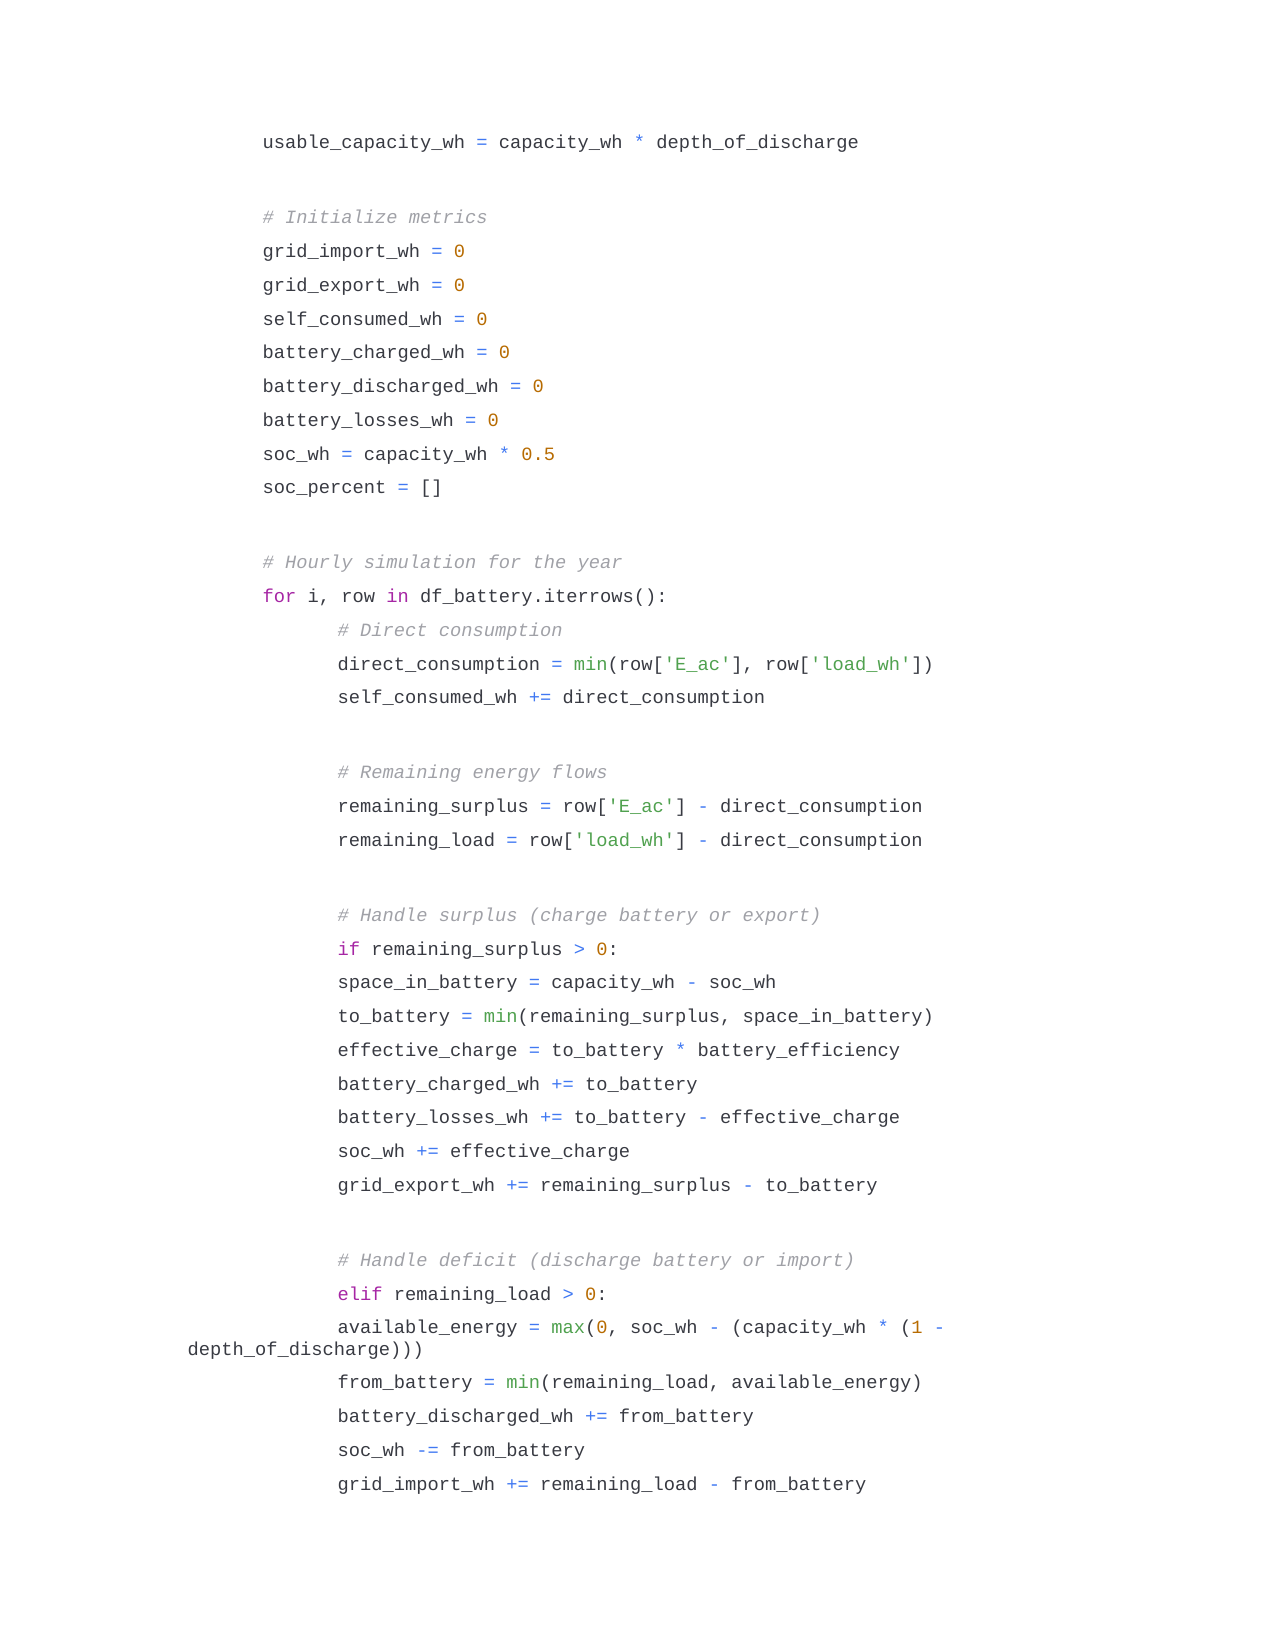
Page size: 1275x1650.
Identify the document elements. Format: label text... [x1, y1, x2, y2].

text remaining_load = row['load_wh'] - direct_consumption [187, 831, 1087, 852]
text # Handle surplus (charge battery or export) [187, 906, 1087, 927]
text if remaining_surplus > 0: [187, 939, 1087, 961]
text grid_export_wh += remaining_surplus - to_battery [187, 1176, 1087, 1197]
text battery_charged_wh = 0 [187, 343, 1087, 364]
text to_battery = min(remaining_surplus, space_in_battery) [187, 1007, 1087, 1028]
text grid_export_wh = 0 [187, 276, 1087, 297]
text # Direct consumption [187, 621, 1087, 642]
text soc_wh += effective_charge [187, 1142, 1087, 1163]
text for i, row in df_battery.iterrows(): [187, 587, 1087, 608]
text battery_losses_wh = 0 [187, 411, 1087, 432]
text space_in_battery = capacity_wh - soc_wh [187, 973, 1087, 994]
text effective_charge = to_battery * battery_efficiency [187, 1041, 1087, 1062]
text grid_import_wh = 0 [187, 242, 1087, 263]
text available_energy = max(0, soc_wh - (capacity_wh * (1 - depth_of_discharge))) [187, 1318, 1087, 1361]
text battery_discharged_wh = 0 [187, 377, 1087, 398]
text battery_charged_wh += to_battery [187, 1074, 1087, 1096]
text self_consumed_wh = 0 [187, 309, 1087, 331]
text soc_wh -= from_battery [187, 1441, 1087, 1462]
text battery_discharged_wh += from_battery [187, 1407, 1087, 1428]
text # Handle deficit (discharge battery or import) [187, 1251, 1087, 1272]
text battery_losses_wh += to_battery - effective_charge [187, 1108, 1087, 1129]
text grid_import_wh += remaining_load - from_battery [187, 1474, 1087, 1496]
text # Hourly simulation for the year [187, 553, 1087, 574]
text soc_wh = capacity_wh * 0.5 [187, 444, 1087, 466]
text usable_capacity_wh = capacity_wh * depth_of_discharge [187, 133, 1087, 154]
text remaining_surplus = row['E_ac'] - direct_consumption [187, 797, 1087, 818]
text self_consumed_wh += direct_consumption [187, 688, 1087, 709]
text direct_consumption = min(row['E_ac'], row['load_wh']) [187, 654, 1087, 676]
text elif remaining_load > 0: [187, 1284, 1087, 1306]
text # Remaining energy flows [187, 763, 1087, 784]
text # Initialize metrics [187, 208, 1087, 229]
text soc_percent = [] [187, 478, 1087, 499]
text from_battery = min(remaining_load, available_energy) [187, 1373, 1087, 1394]
